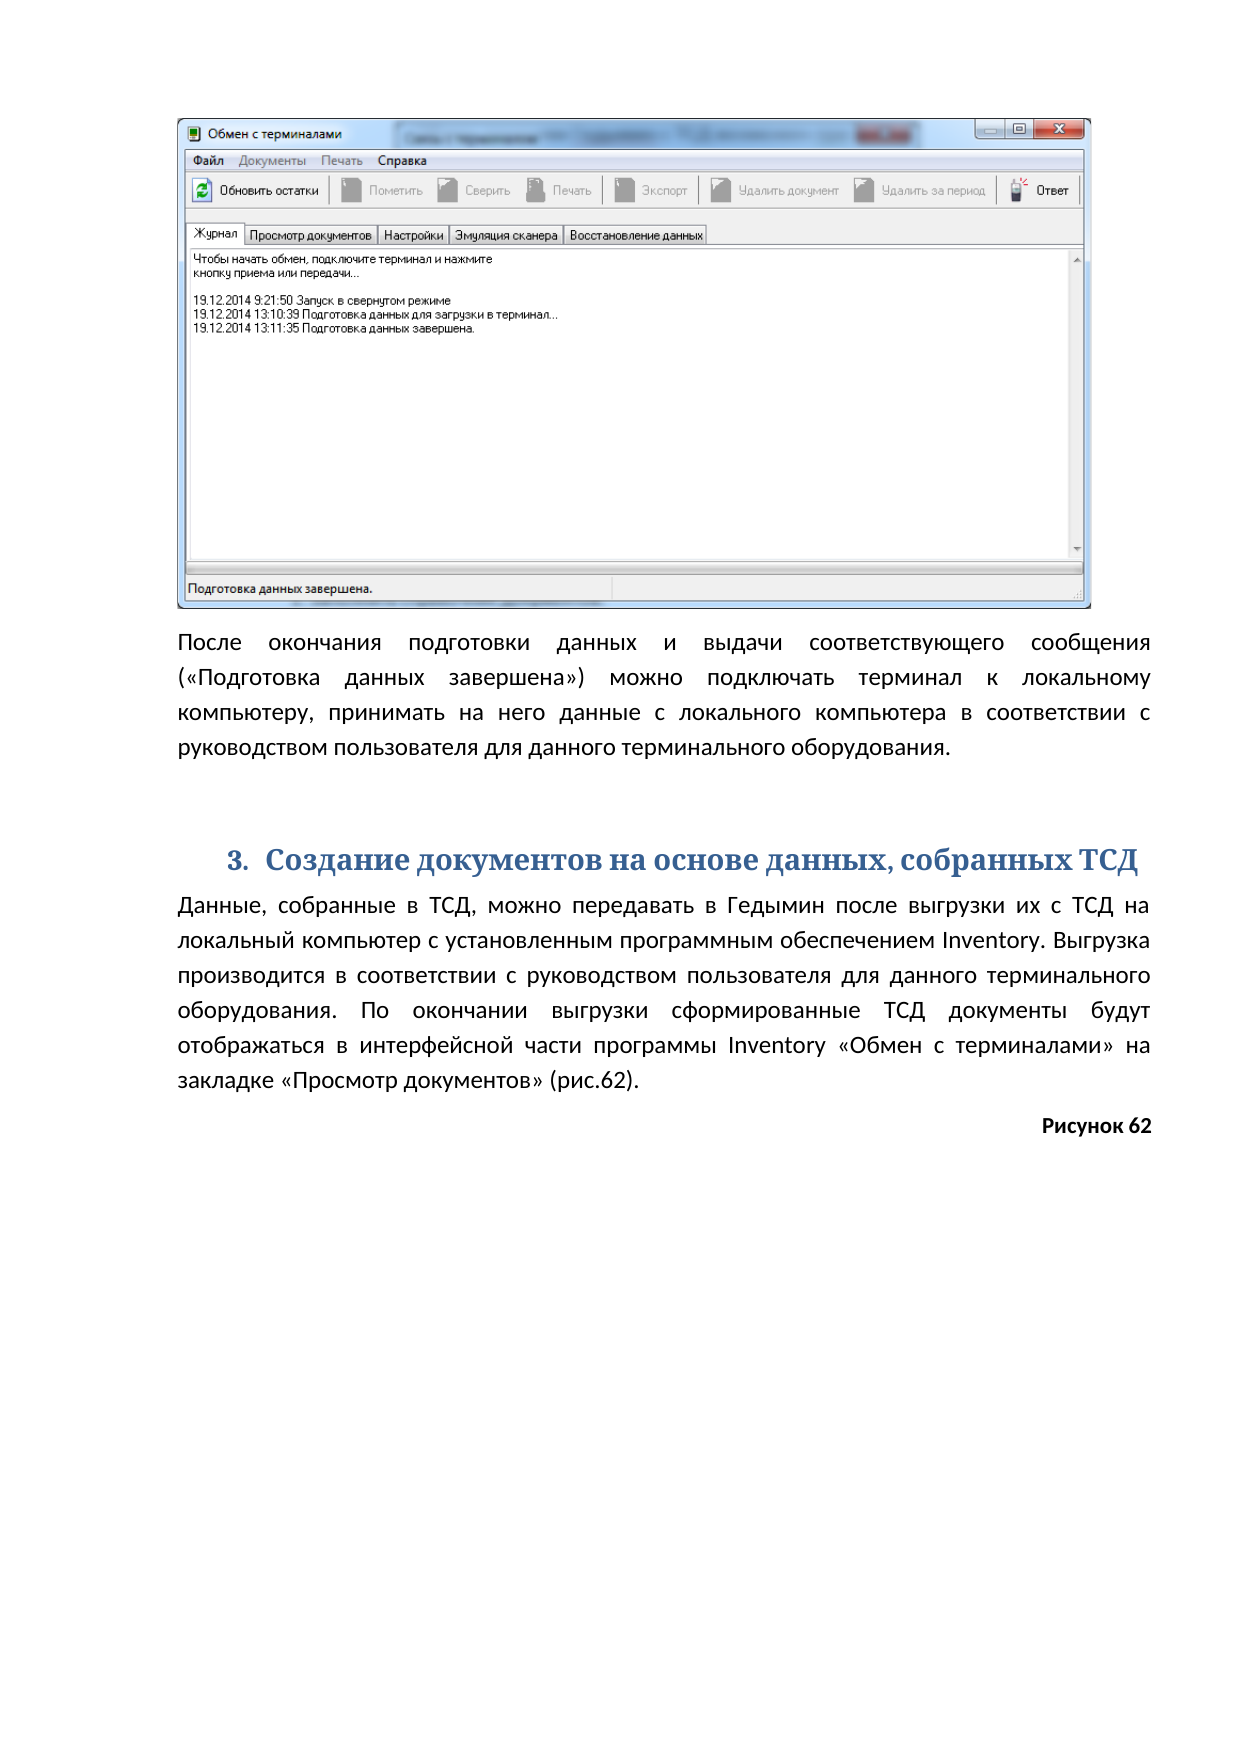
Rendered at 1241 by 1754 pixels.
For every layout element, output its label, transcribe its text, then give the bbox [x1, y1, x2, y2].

text После окончания подготовки данных и выдачи соответствующего сообщения («Подготовка данных завершена») можно подключать терминал к локальному компьютеру, принимать на него данные с локального компьютера в соответствии с руководством пользователя для данного терминального оборудования. [177, 626, 1152, 761]
text Рисунок 62 [177, 1111, 1152, 1139]
subtitle Создание документов на основе данных, собранных ТСД [215, 844, 1152, 878]
text Данные, собранные в ТСД, можно передавать в Гедымин после выгрузки их с ТСД на локальный компьютер с установленным программным обеспечением Inventory. Выгрузка производится в соответствии с руководством пользователя для данного терминального оборудования. По окончании выгрузки сформированные ТСД документы будут отображаться в интерфейсной части программы Inventory «Обмен с терминалами» на закладке «Просмотр документов» (рис.62). [177, 889, 1152, 1094]
picture [177, 118, 1092, 609]
